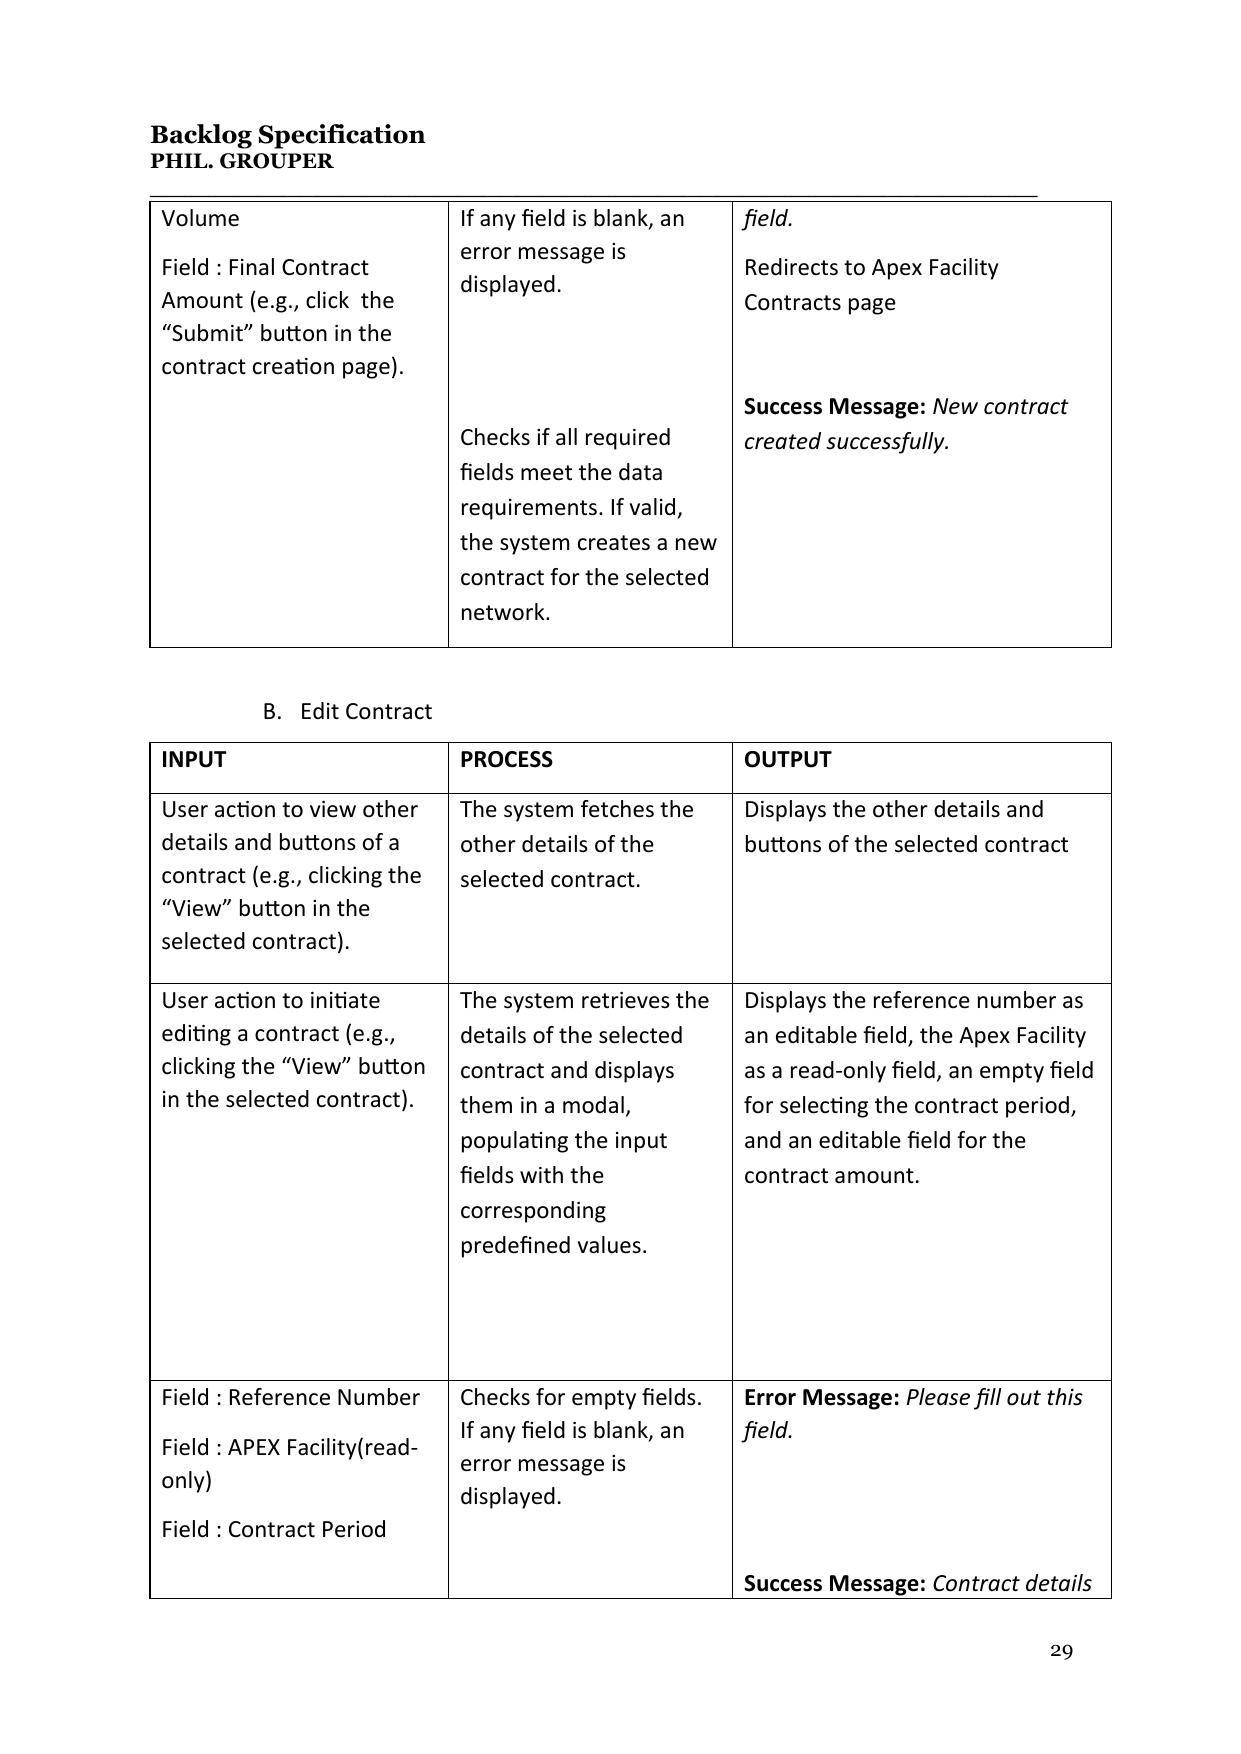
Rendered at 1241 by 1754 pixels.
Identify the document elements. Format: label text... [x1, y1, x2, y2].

list Edit Contract [262, 695, 1090, 725]
